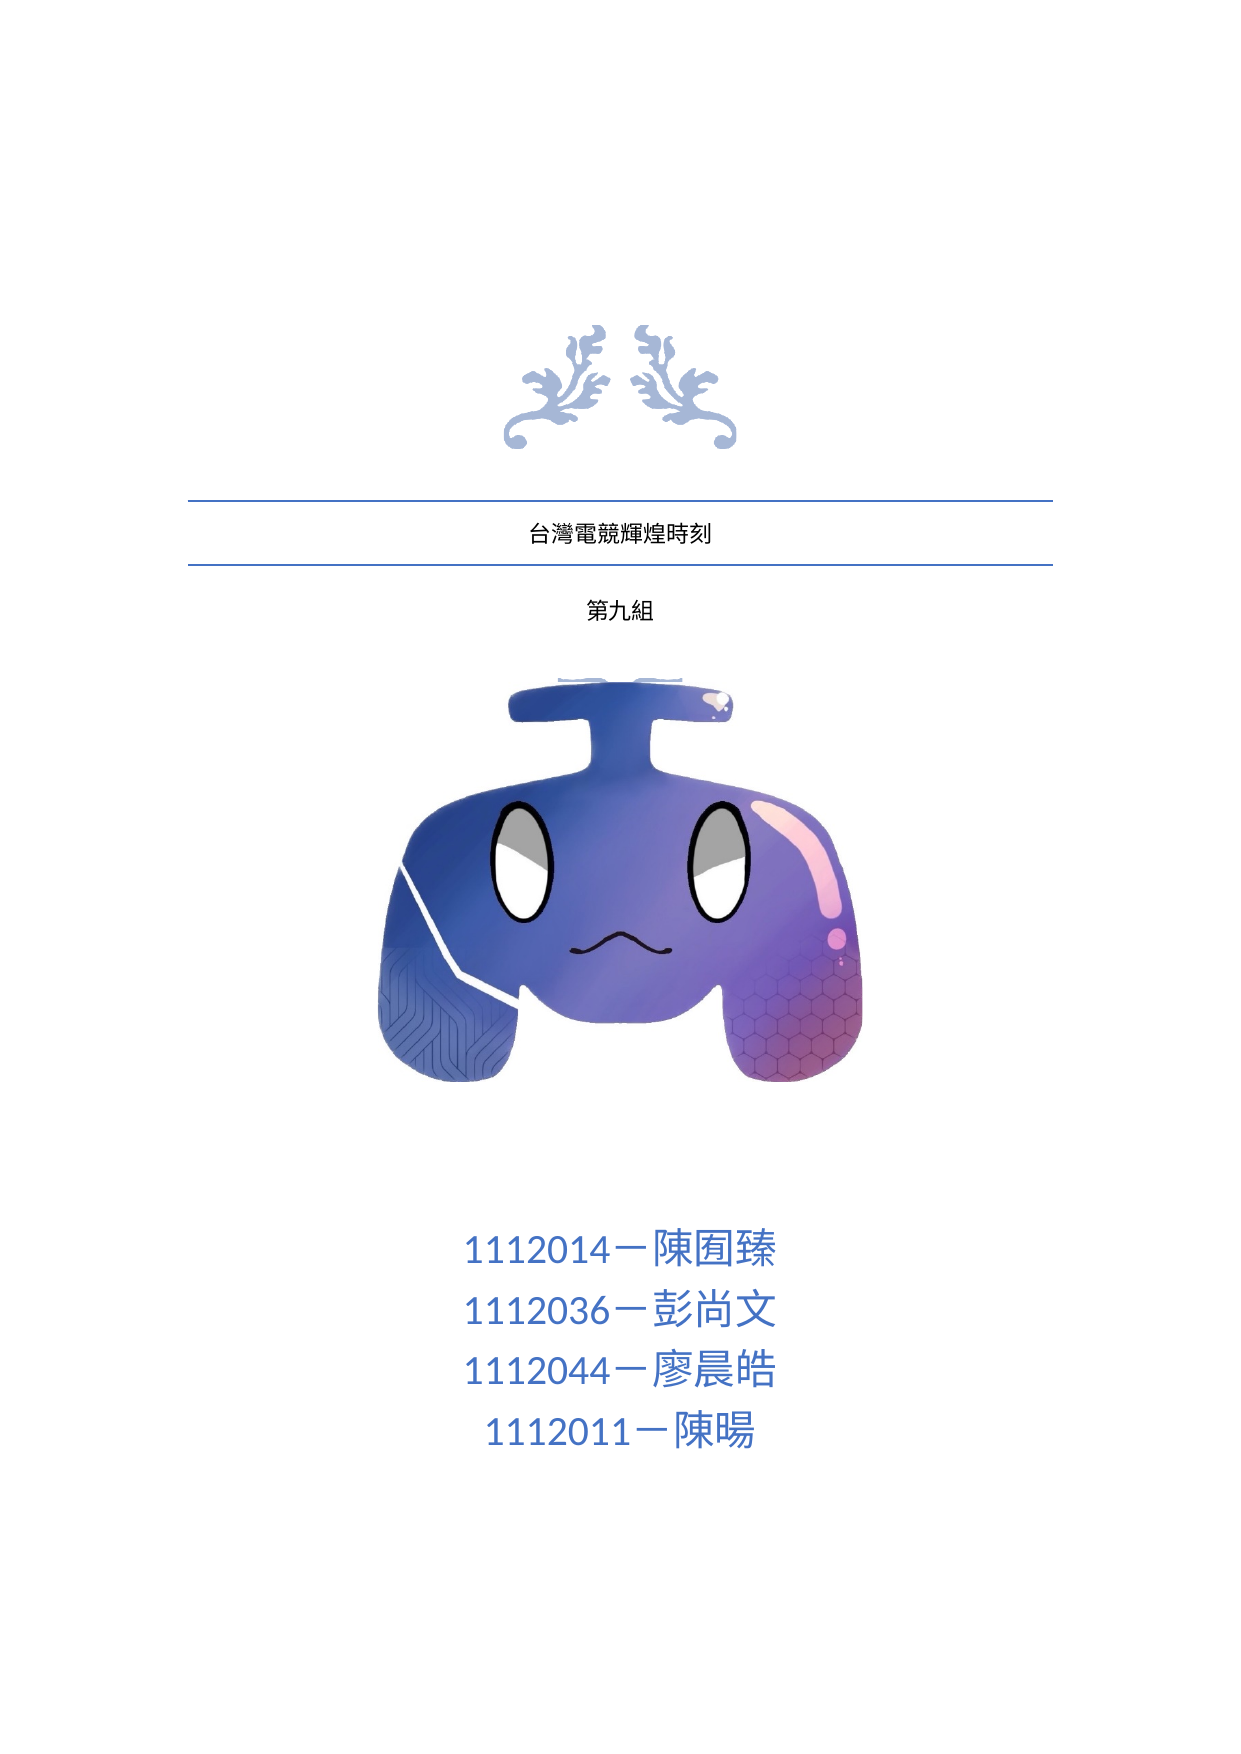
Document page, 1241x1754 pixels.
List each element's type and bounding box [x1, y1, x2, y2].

picture [377, 682, 863, 1082]
